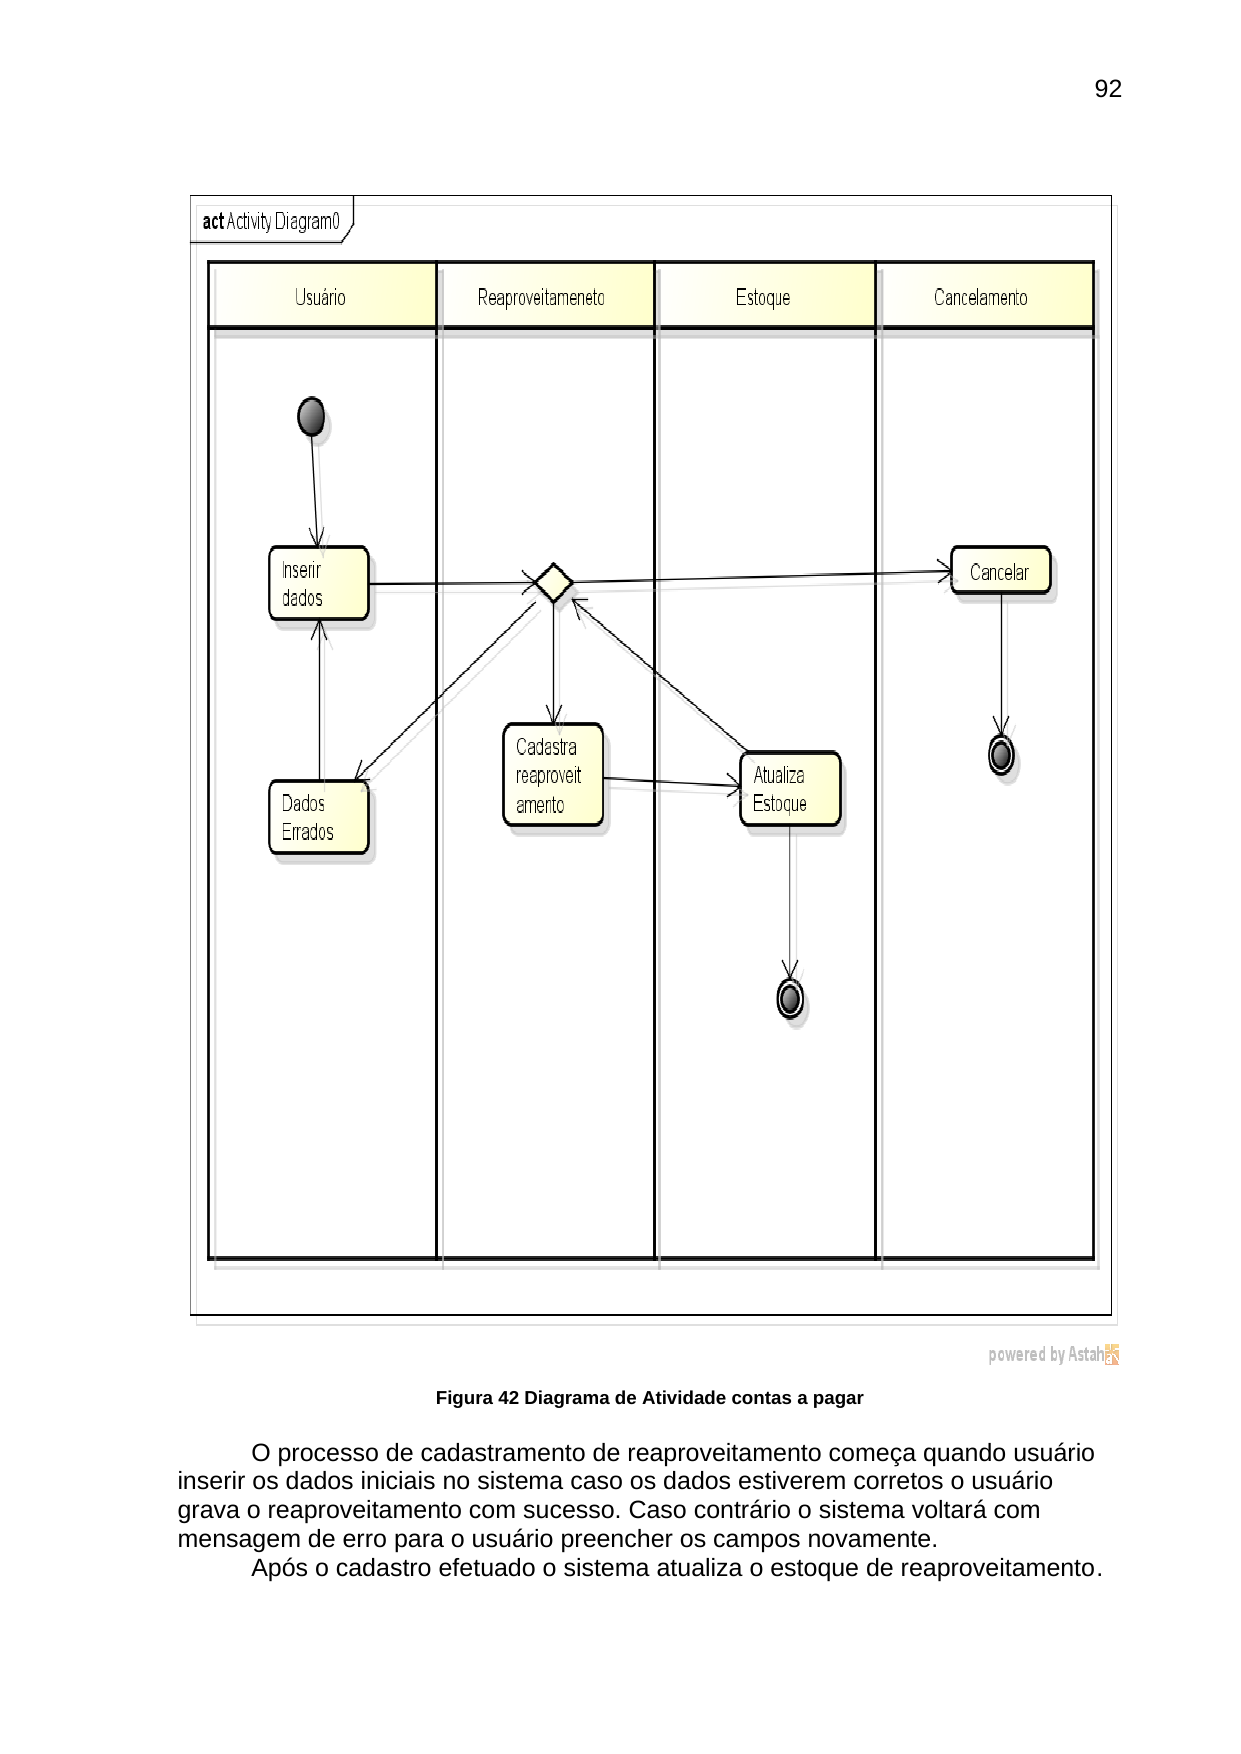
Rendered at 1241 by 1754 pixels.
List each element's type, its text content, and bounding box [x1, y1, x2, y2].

picture [177, 177, 1123, 1373]
text O processo de cadastramento de reaproveitamento começa quando usuário inserir os dados iniciais no sistema caso os dados estiverem corretos o usuário grava o reaproveitamento com sucesso. Caso contrário o sistema voltará com mensagem de erro para o usuário preencher os campos novamente. Após o cadastro efetuado o sistema atualiza o estoque de reaproveitamento. [177, 1438, 1122, 1581]
